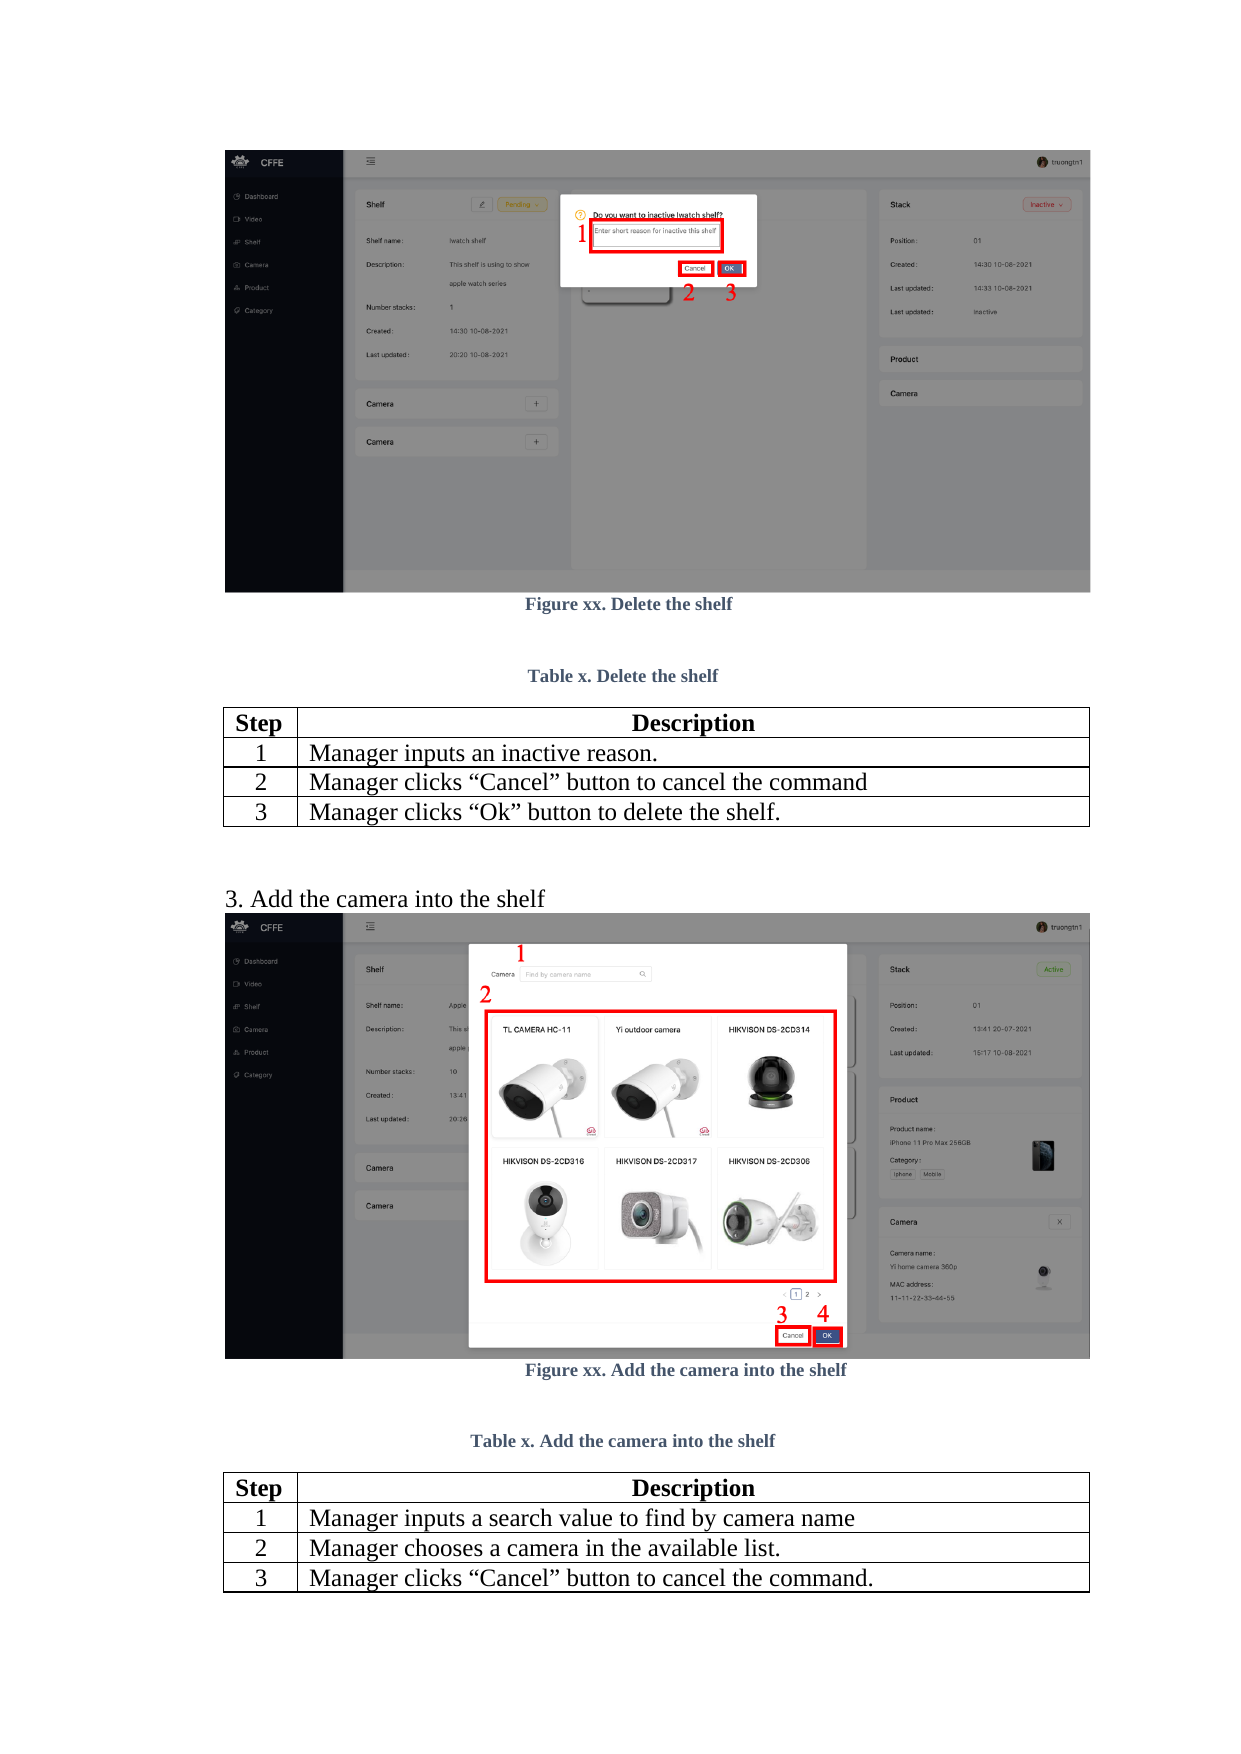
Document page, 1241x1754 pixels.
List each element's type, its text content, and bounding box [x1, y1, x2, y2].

text 3. Add the camera into the shelf [150, 884, 1096, 913]
table_cell 1 [224, 738, 297, 766]
table_cell Manager inputs an inactive reason. [298, 738, 1089, 766]
text Figure xx. Add the camera into the shelf [450, 1359, 1096, 1380]
picture [225, 913, 1090, 1359]
table_cell 3 [224, 797, 297, 826]
table_cell Manager chooses a camera in the available list. [298, 1533, 1089, 1562]
table_cell Manager clicks “Cancel” button to cancel the command. [298, 1563, 1089, 1591]
table_cell Manager clicks “Cancel” button to cancel the command [298, 768, 1089, 796]
text Table x. Add the camera into the shelf [150, 1430, 1096, 1451]
table_header Step [224, 1473, 297, 1502]
table_cell Manager inputs a search value to find by camera name [298, 1503, 1089, 1532]
text Table x. Delete the shelf [150, 664, 1096, 686]
table_header Step [224, 708, 297, 737]
picture [225, 150, 1091, 594]
table_cell Manager clicks “Ok” button to delete the shelf. [298, 797, 1089, 826]
text Figure xx. Delete the shelf [450, 593, 1096, 615]
table_header Description [298, 708, 1089, 737]
table_header Description [298, 1473, 1089, 1502]
table_cell 2 [224, 1533, 297, 1562]
table_cell 2 [224, 768, 297, 796]
table_cell 1 [224, 1503, 297, 1532]
table_cell 3 [224, 1563, 297, 1591]
